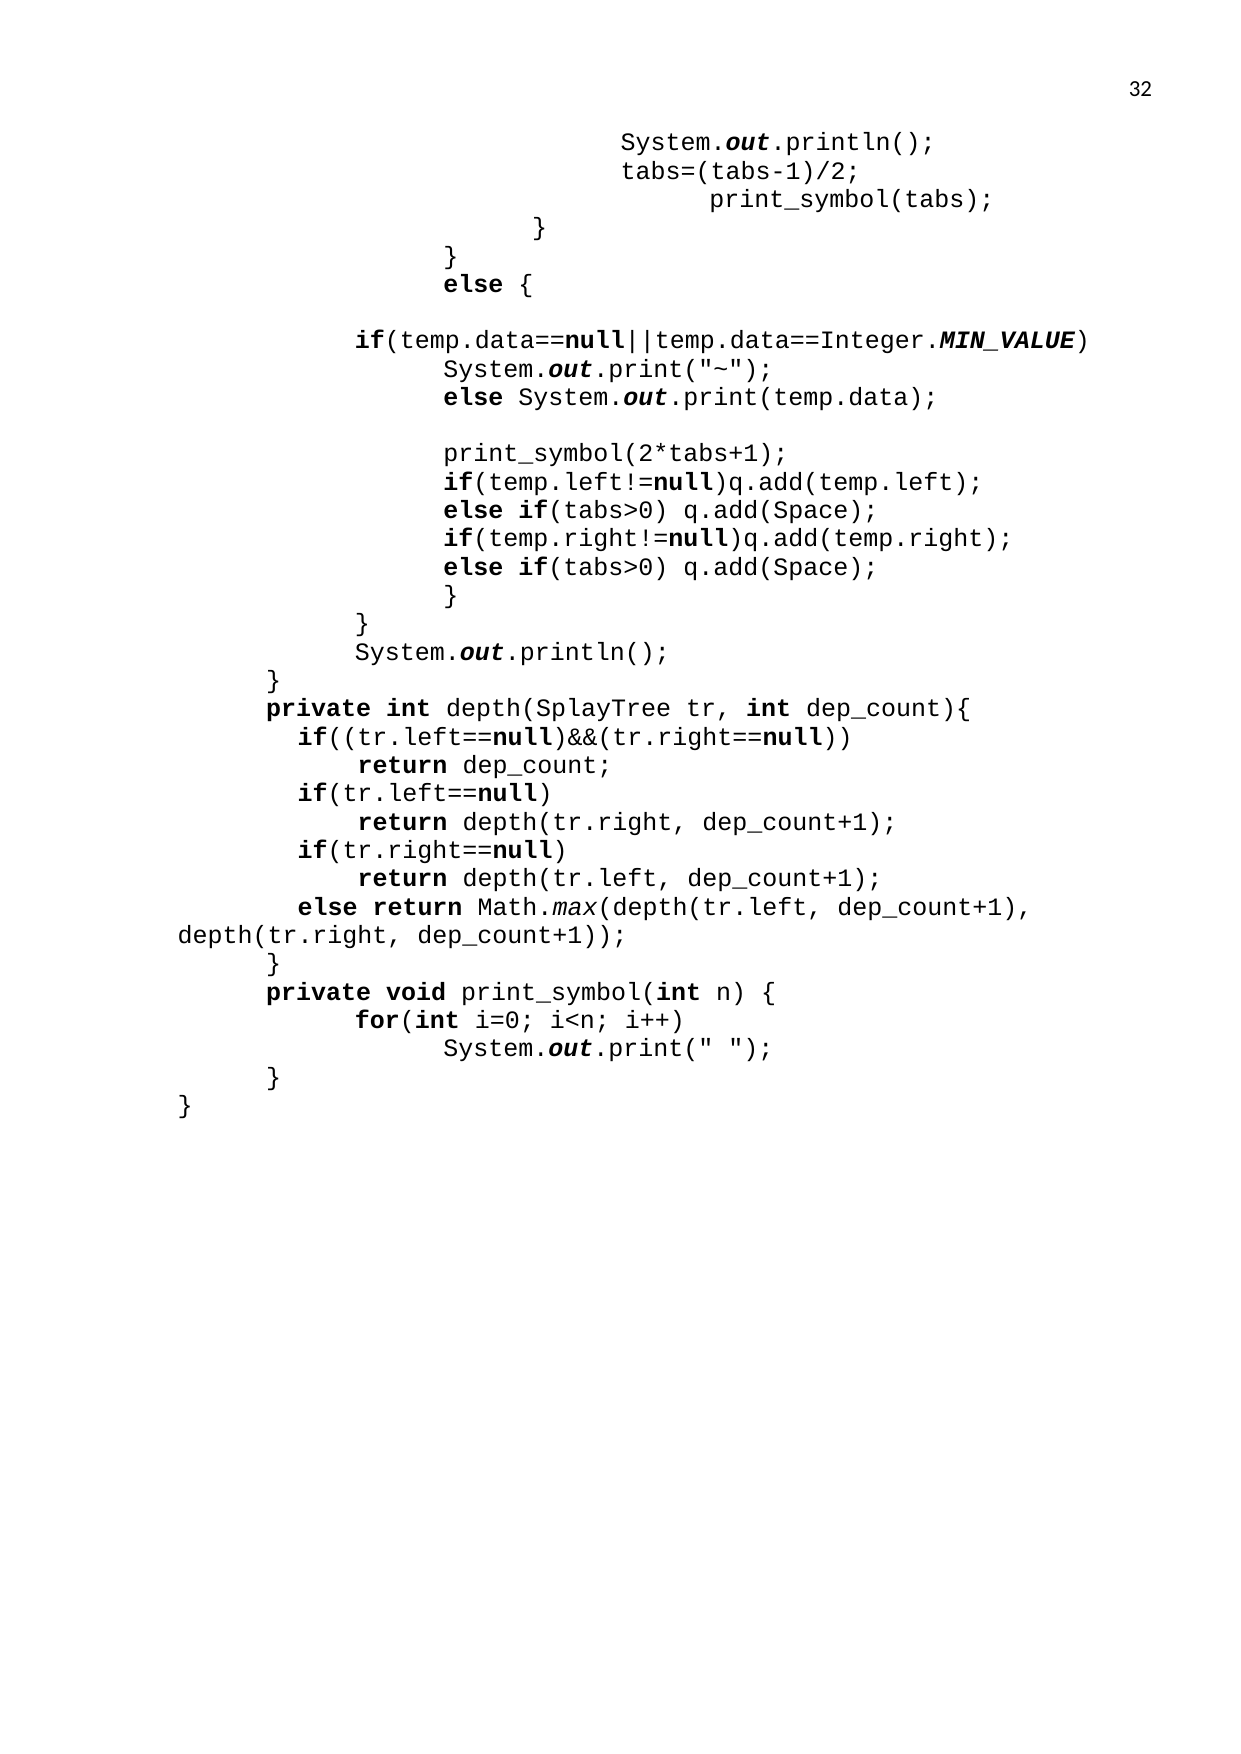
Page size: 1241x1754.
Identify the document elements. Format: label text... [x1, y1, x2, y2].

text print_symbol(2*tabs+1); [177, 441, 1152, 469]
text else if(tabs>0) q.add(Space); [177, 498, 1152, 526]
text else { [177, 272, 1152, 300]
text System.out.println(); [177, 130, 1152, 158]
text return depth(tr.left, dep_count+1); [177, 866, 1152, 894]
text if(tr.right==null) [177, 838, 1152, 866]
text System.out.print(" "); [177, 1036, 1152, 1064]
text return depth(tr.right, dep_count+1); [177, 809, 1152, 838]
text if(temp.right!=null)q.add(temp.right); [177, 526, 1152, 554]
text if((tr.left==null)&&(tr.right==null)) [177, 724, 1152, 753]
text else return Math.max(depth(tr.left, dep_count+1), depth(tr.right, dep_count+1)); [177, 894, 1152, 951]
text else if(tabs>0) q.add(Space); [177, 554, 1152, 583]
text if(temp.data==null||temp.data==Integer.MIN_VALUE) [177, 300, 1152, 356]
text tabs=(tabs-1)/2; print_symbol(tabs); [177, 158, 1152, 215]
text } [177, 1093, 1152, 1121]
text for(int i=0; i<n; i++) [177, 1008, 1152, 1036]
text else System.out.print(temp.data); [177, 384, 1152, 413]
text System.out.println(); [177, 639, 1152, 668]
text private void print_symbol(int n) { [177, 979, 1152, 1008]
text } [177, 951, 1152, 979]
text if(tr.left==null) [177, 781, 1152, 809]
text if(temp.left!=null)q.add(temp.left); [177, 469, 1152, 498]
text } [177, 611, 1152, 639]
text System.out.print("~"); [354, 356, 1152, 384]
text private int depth(SplayTree tr, int dep_count){ [177, 696, 1152, 724]
text } [177, 583, 1152, 611]
text } [177, 243, 1152, 272]
text } [177, 668, 1152, 696]
text return dep_count; [177, 753, 1152, 781]
text } [177, 215, 1152, 243]
text } [177, 1064, 1152, 1093]
